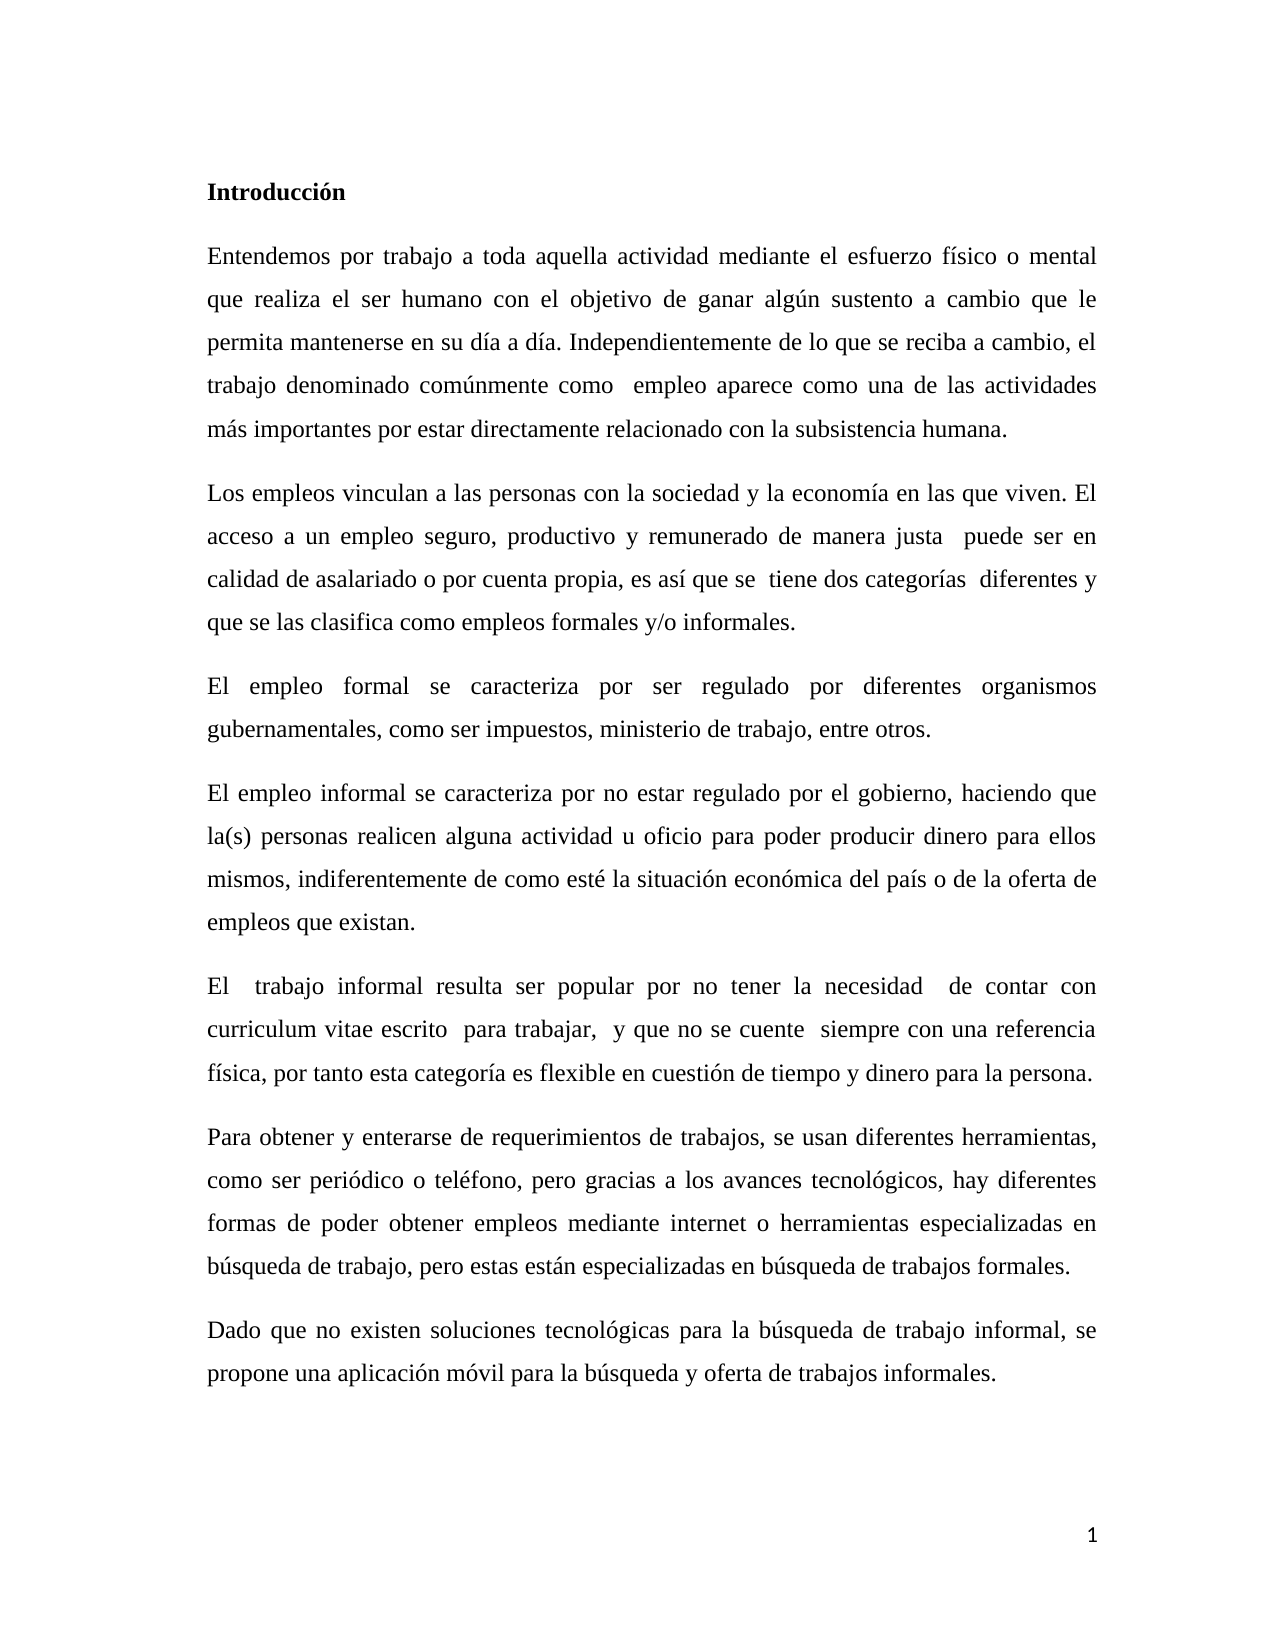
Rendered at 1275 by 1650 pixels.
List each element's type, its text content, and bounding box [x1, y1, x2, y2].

text El empleo formal se caracteriza por ser regulado por diferentes organismos gubernamentales, como ser impuestos, ministerio de trabajo, entre otros. [207, 671, 1098, 743]
text Dado que no existen soluciones tecnológicas para la búsqueda de trabajo informal, se propone una aplicación móvil para la búsqueda y oferta de trabajos informales. [207, 1315, 1098, 1387]
text El trabajo informal resulta ser popular por no tener la necesidad de contar con curriculum vitae escrito para trabajar, y que no se cuente siempre con una referencia física, por tanto esta categoría es flexible en cuestión de tiempo y dinero para la persona. [207, 971, 1098, 1086]
text Para obtener y enterarse de requerimientos de trabajos, se usan diferentes herramientas, como ser periódico o teléfono, pero gracias a los avances tecnológicos, hay diferentes formas de poder obtener empleos mediante internet o herramientas especializadas en búsqueda de trabajo, pero estas están especializadas en búsqueda de trabajos formales. [207, 1122, 1098, 1280]
text El empleo informal se caracteriza por no estar regulado por el gobierno, haciendo que la(s) personas realicen alguna actividad u oficio para poder producir dinero para ellos mismos, indiferentemente de como esté la situación económica del país o de la oferta de empleos que existan. [207, 778, 1098, 936]
text Entendemos por trabajo a toda aquella actividad mediante el esfuerzo físico o mental que realiza el ser humano con el objetivo de ganar algún sustento a cambio que le permita mantenerse en su día a día. Independientemente de lo que se reciba a cambio, el trabajo denominado comúnmente como empleo aparece como una de las actividades más importantes por estar directamente relacionado con la subsistencia humana. [207, 241, 1098, 442]
text Introducción [207, 177, 1098, 206]
text Los empleos vinculan a las personas con la sociedad y la economía en las que viven. El acceso a un empleo seguro, productivo y remunerado de manera justa puede ser en calidad de asalariado o por cuenta propia, es así que se tiene dos categorías diferentes y que se las clasifica como empleos formales y/o informales. [207, 478, 1098, 636]
